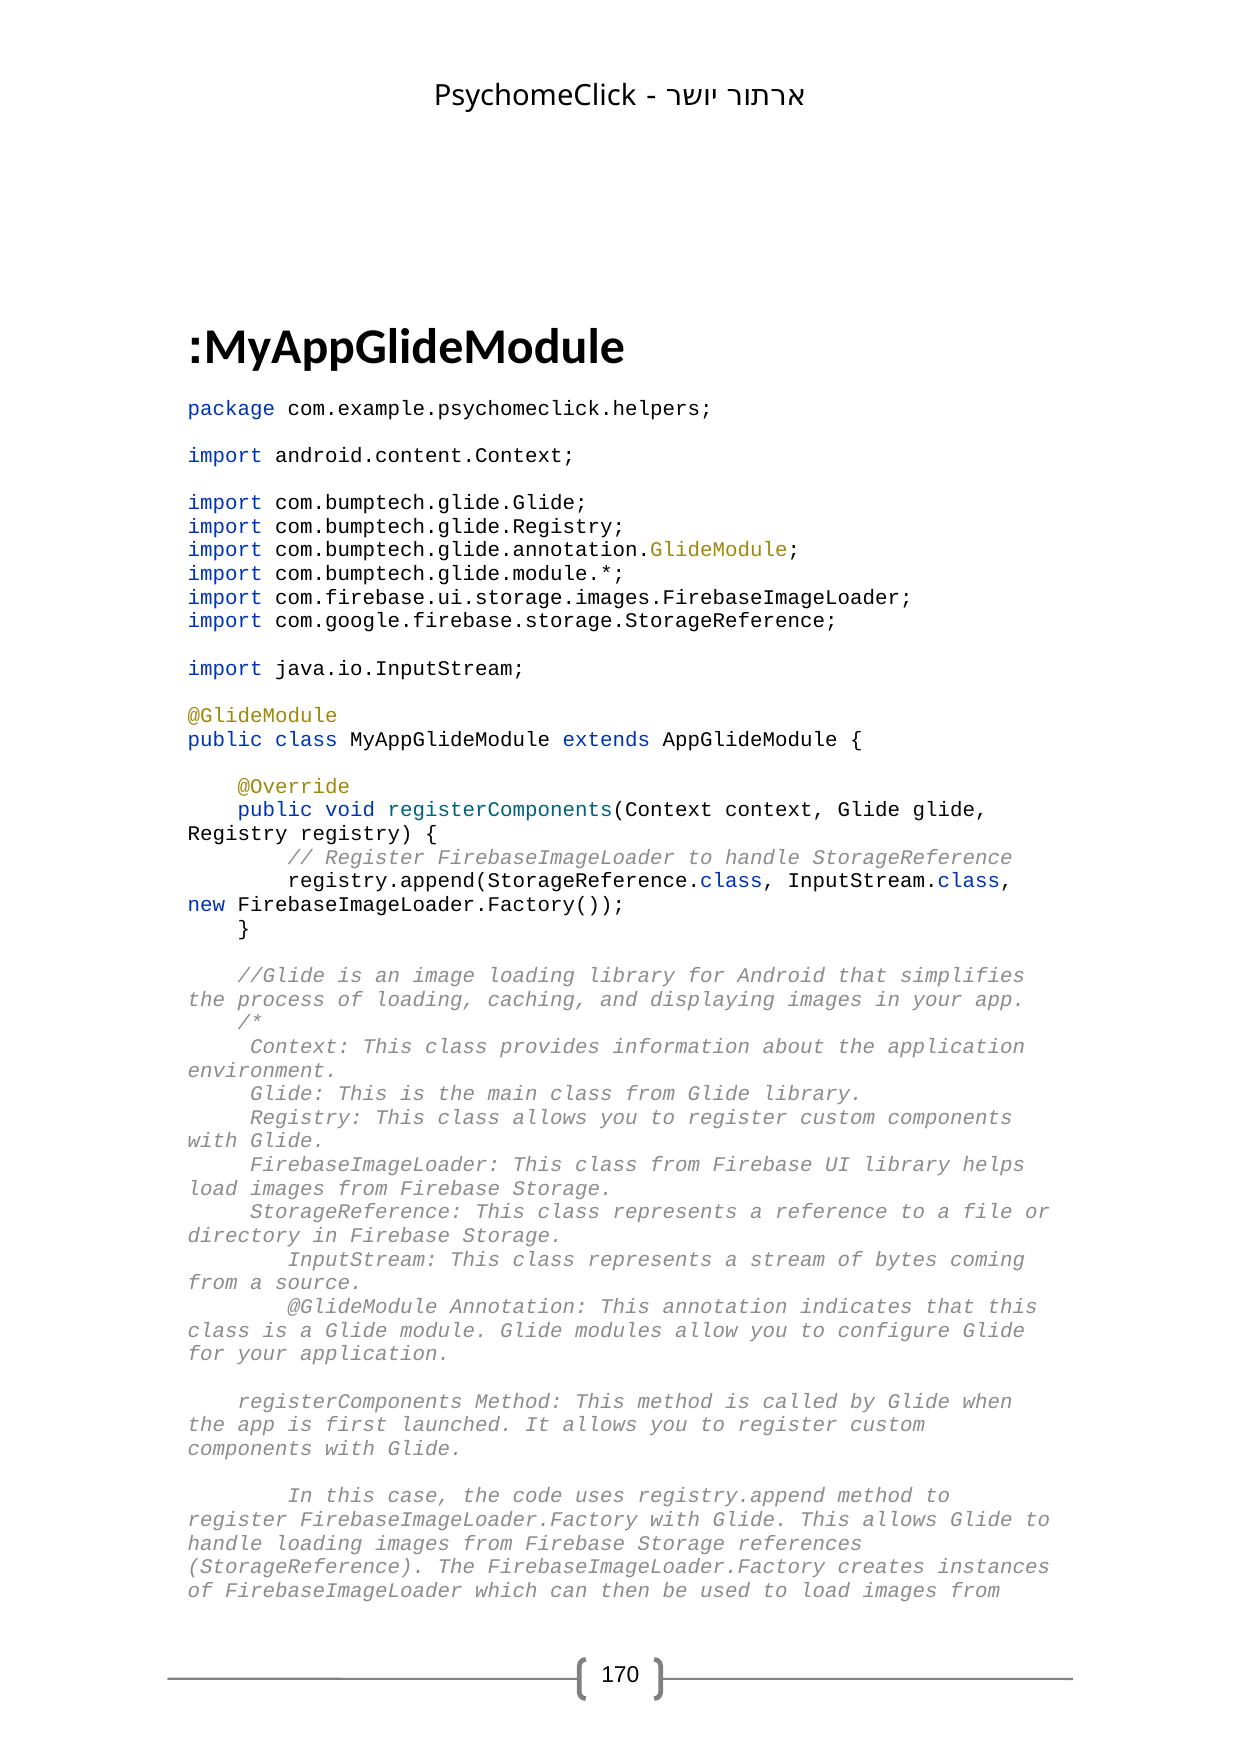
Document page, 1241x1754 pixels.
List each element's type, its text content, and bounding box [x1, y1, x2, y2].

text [187, 397, 1053, 1603]
text MyAppGlideModule: [187, 315, 1053, 376]
